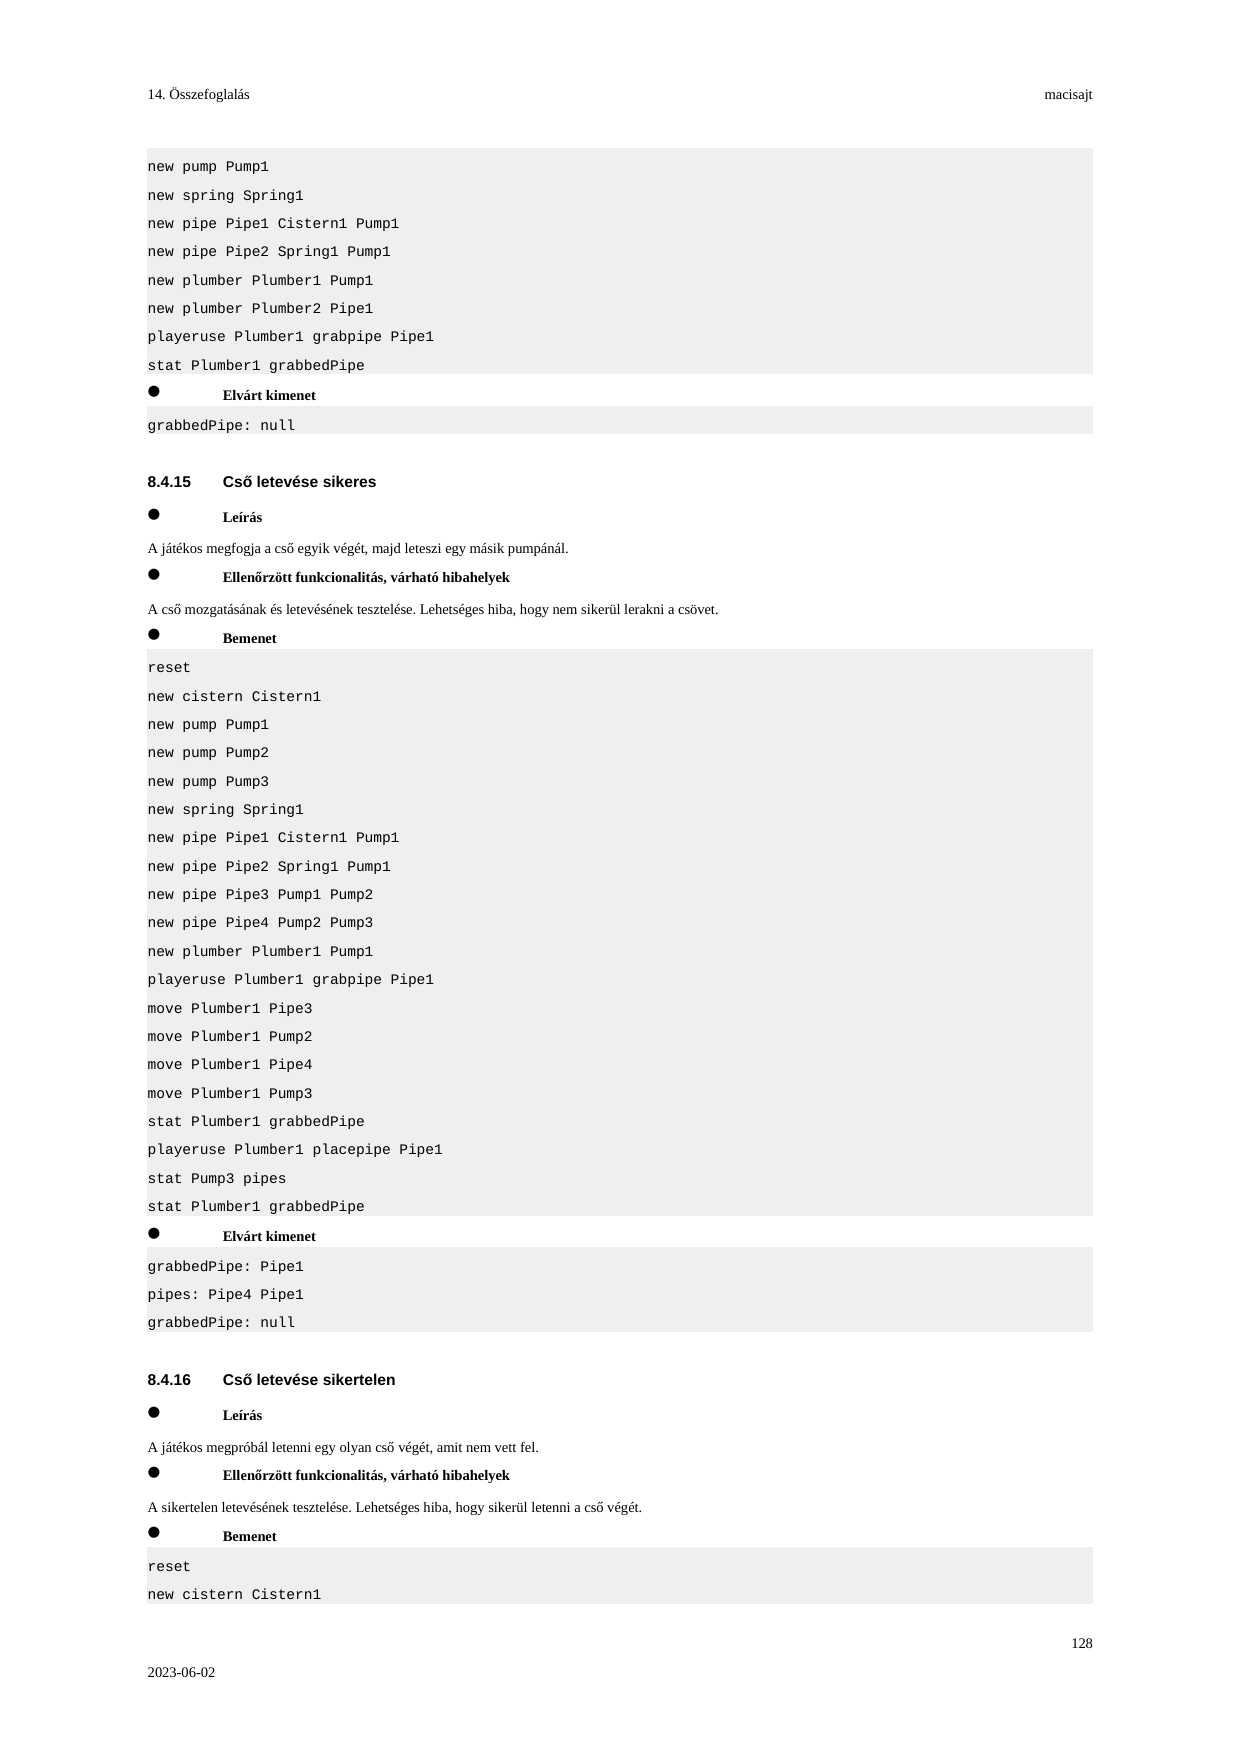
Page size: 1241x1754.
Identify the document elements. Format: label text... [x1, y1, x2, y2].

text new pump Pump1 [147, 706, 1093, 734]
text reset [147, 1547, 1093, 1575]
text move Plumber1 Pump2 [147, 1017, 1093, 1046]
text new pump Pump3 [147, 762, 1093, 791]
list Ellenőrzött funkcionalitás, várható hibahelyek [147, 1455, 1093, 1487]
text new plumber Plumber1 Pump1 [147, 932, 1093, 961]
text grabbedPipe: Pipe1 [147, 1247, 1093, 1276]
text A sikertelen letevésének tesztelése. Lehetséges hiba, hogy sikerül letenni a cső végét. [147, 1487, 1093, 1515]
text A cső mozgatásának és letevésének tesztelése. Lehetséges hiba, hogy nem sikerül lerakni a csövet. [147, 589, 1093, 617]
text new cistern Cistern1 [147, 1575, 1093, 1604]
text move Plumber1 Pipe3 [147, 989, 1093, 1017]
list Elvárt kimenet [147, 1216, 1093, 1247]
list Leírás [147, 497, 1093, 528]
text playeruse Plumber1 grabpipe Pipe1 [147, 318, 1093, 346]
subtitle Cső letevése sikertelen [147, 1357, 1093, 1388]
text playeruse Plumber1 grabpipe Pipe1 [147, 961, 1093, 989]
text move Plumber1 Pump3 [147, 1074, 1093, 1102]
text new pipe Pipe2 Spring1 Pump1 [147, 847, 1093, 876]
text A játékos megfogja a cső egyik végét, majd leteszi egy másik pumpánál. [147, 528, 1093, 557]
text new pump Pump1 [147, 148, 1093, 176]
text stat Plumber1 grabbedPipe [147, 1102, 1093, 1131]
list Ellenőrzött funkcionalitás, várható hibahelyek [147, 557, 1093, 589]
text grabbedPipe: null [147, 1304, 1093, 1332]
text new pipe Pipe2 Spring1 Pump1 [147, 233, 1093, 261]
list Bemenet [147, 1515, 1093, 1547]
text stat Plumber1 grabbedPipe [147, 1187, 1093, 1216]
text reset [147, 649, 1093, 677]
text stat Pump3 pipes [147, 1159, 1093, 1187]
text grabbedPipe: null [147, 406, 1093, 434]
text new cistern Cistern1 [147, 677, 1093, 706]
text new pipe Pipe4 Pump2 Pump3 [147, 904, 1093, 932]
text new spring Spring1 [147, 176, 1093, 204]
text stat Plumber1 grabbedPipe [147, 346, 1093, 374]
text new pipe Pipe1 Cistern1 Pump1 [147, 819, 1093, 847]
text new pipe Pipe1 Cistern1 Pump1 [147, 204, 1093, 233]
text new spring Spring1 [147, 791, 1093, 819]
list Elvárt kimenet [147, 374, 1093, 406]
text pipes: Pipe4 Pipe1 [147, 1276, 1093, 1304]
text new pipe Pipe3 Pump1 Pump2 [147, 876, 1093, 904]
list Leírás [147, 1395, 1093, 1426]
list Bemenet [147, 617, 1093, 649]
text new plumber Plumber1 Pump1 [147, 261, 1093, 289]
text playeruse Plumber1 placepipe Pipe1 [147, 1131, 1093, 1159]
text new pump Pump2 [147, 734, 1093, 762]
subtitle Cső letevése sikeres [147, 459, 1093, 491]
text A játékos megpróbál letenni egy olyan cső végét, amit nem vett fel. [147, 1426, 1093, 1455]
text new plumber Plumber2 Pipe1 [147, 289, 1093, 318]
text move Plumber1 Pipe4 [147, 1046, 1093, 1074]
